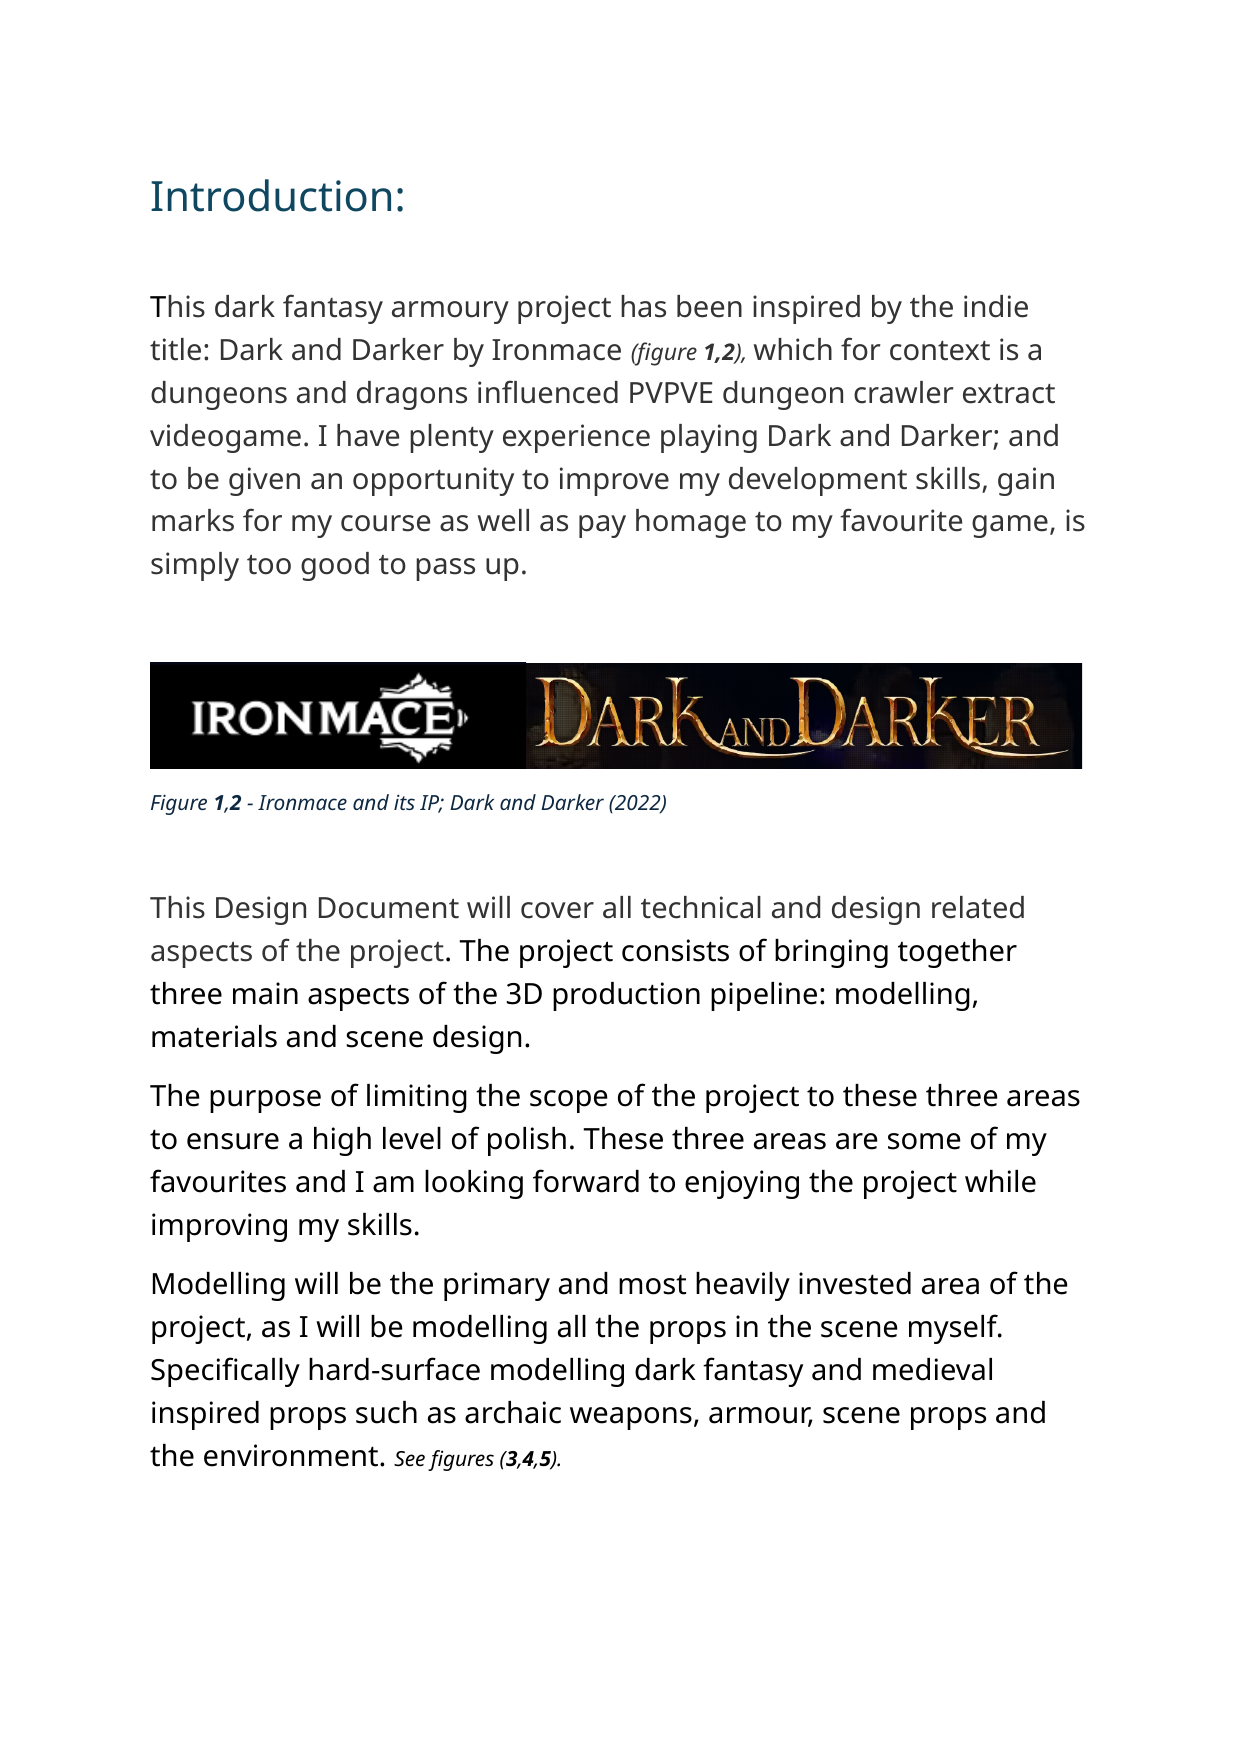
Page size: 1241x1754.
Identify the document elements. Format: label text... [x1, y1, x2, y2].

text This dark fantasy armoury project has been inspired by the indie title: Dark and Darker by Ironmace (figure 1,2), which for context is a dungeons and dragons influenced PVPVE dungeon crawler extract videogame. I have plenty experience playing Dark and Darker; and to be given an opportunity to improve my development skills, gain marks for my course as well as pay homage to my favourite game, is simply too good to pass up. [150, 287, 1090, 583]
text Figure 1,2 - Ironmace and its IP; Dark and Darker (2022) [150, 788, 1090, 817]
picture [150, 662, 1083, 769]
subtitle Introduction: [150, 167, 1090, 223]
text This Design Document will cover all technical and design related aspects of the project. The project consists of bringing together three main aspects of the 3D production pipeline: modelling, materials and scene design. [150, 888, 1090, 1056]
text The purpose of limiting the scope of the project to these three areas to ensure a high level of polish. These three areas are some of my favourites and I am looking forward to enjoying the project while improving my skills. [150, 1076, 1090, 1244]
text Modelling will be the primary and most heavily invested area of the project, as I will be modelling all the props in the scene myself. Specifically hard-surface modelling dark fantasy and medieval inspired props such as archaic weapons, armour, scene props and the environment. See figures (3,4,5). [150, 1264, 1090, 1474]
